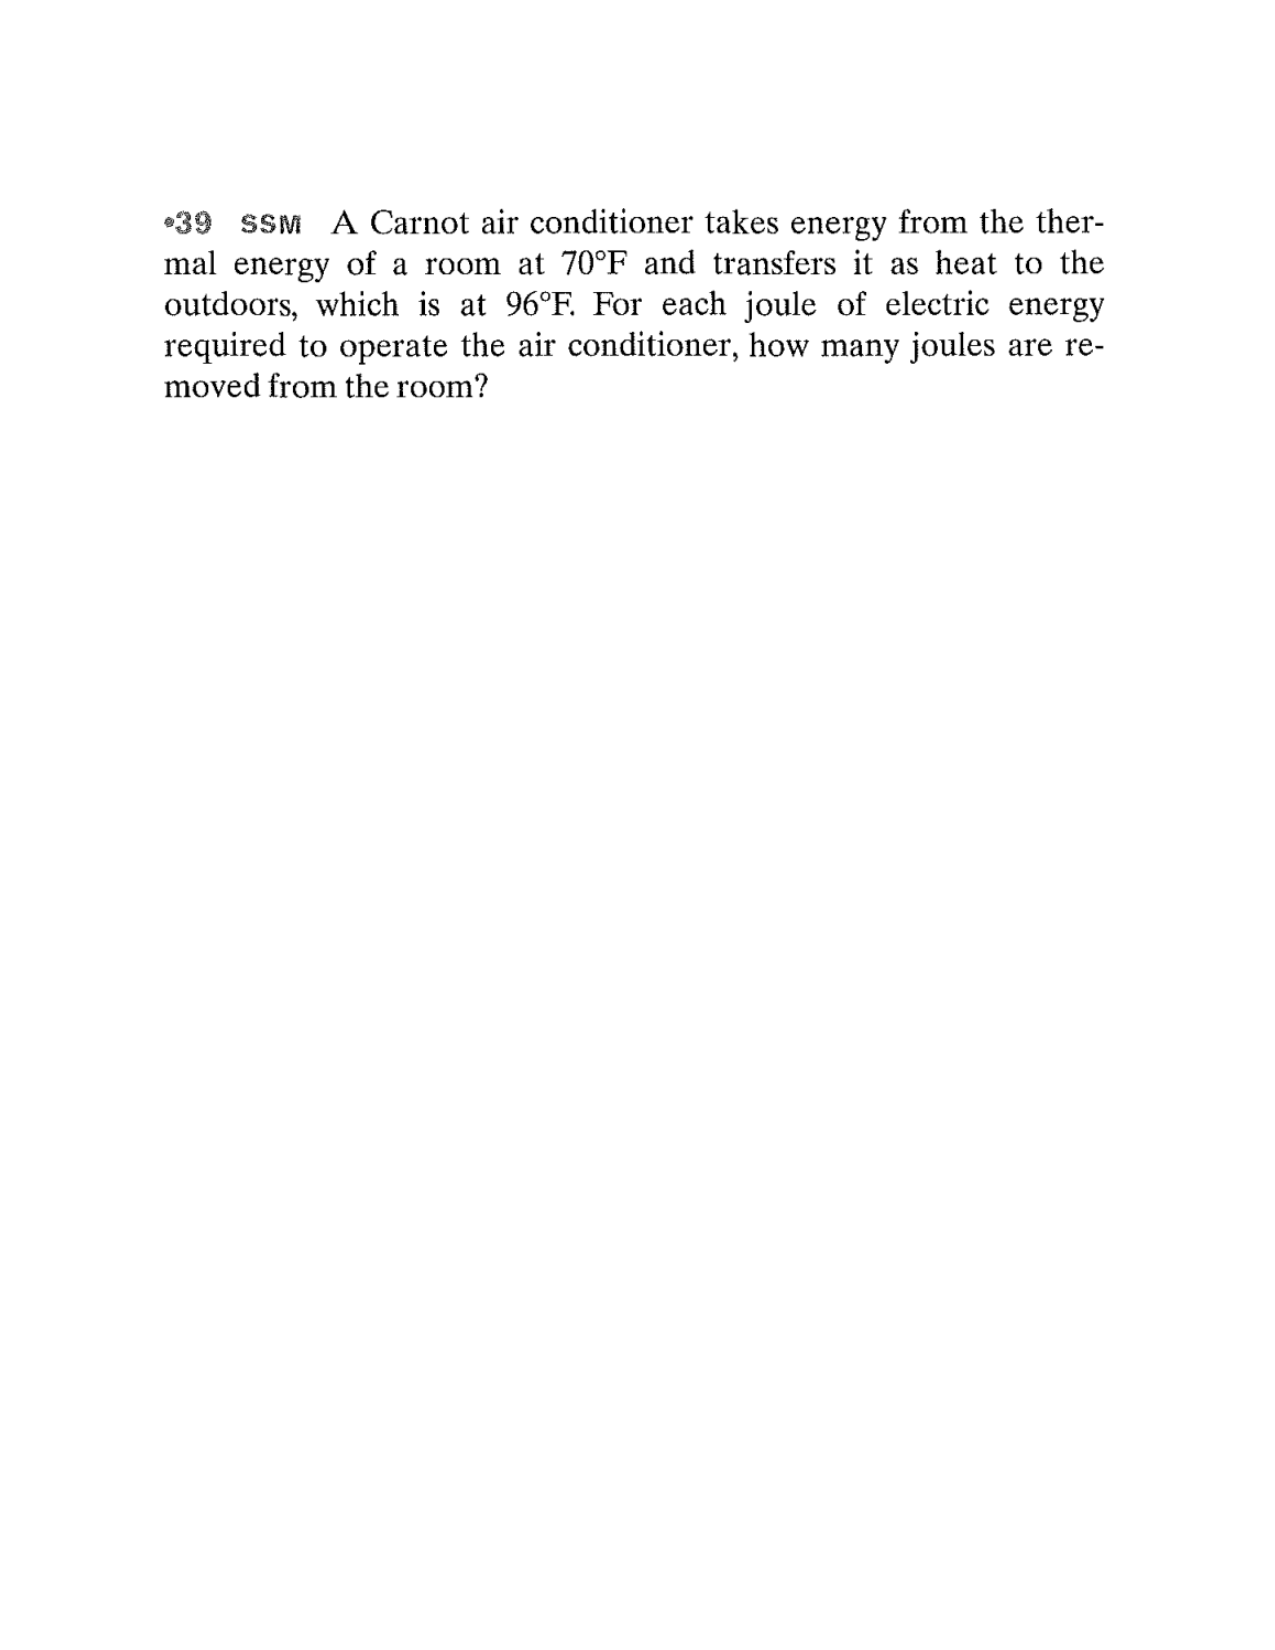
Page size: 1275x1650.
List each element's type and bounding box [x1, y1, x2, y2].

picture [150, 196, 1125, 408]
